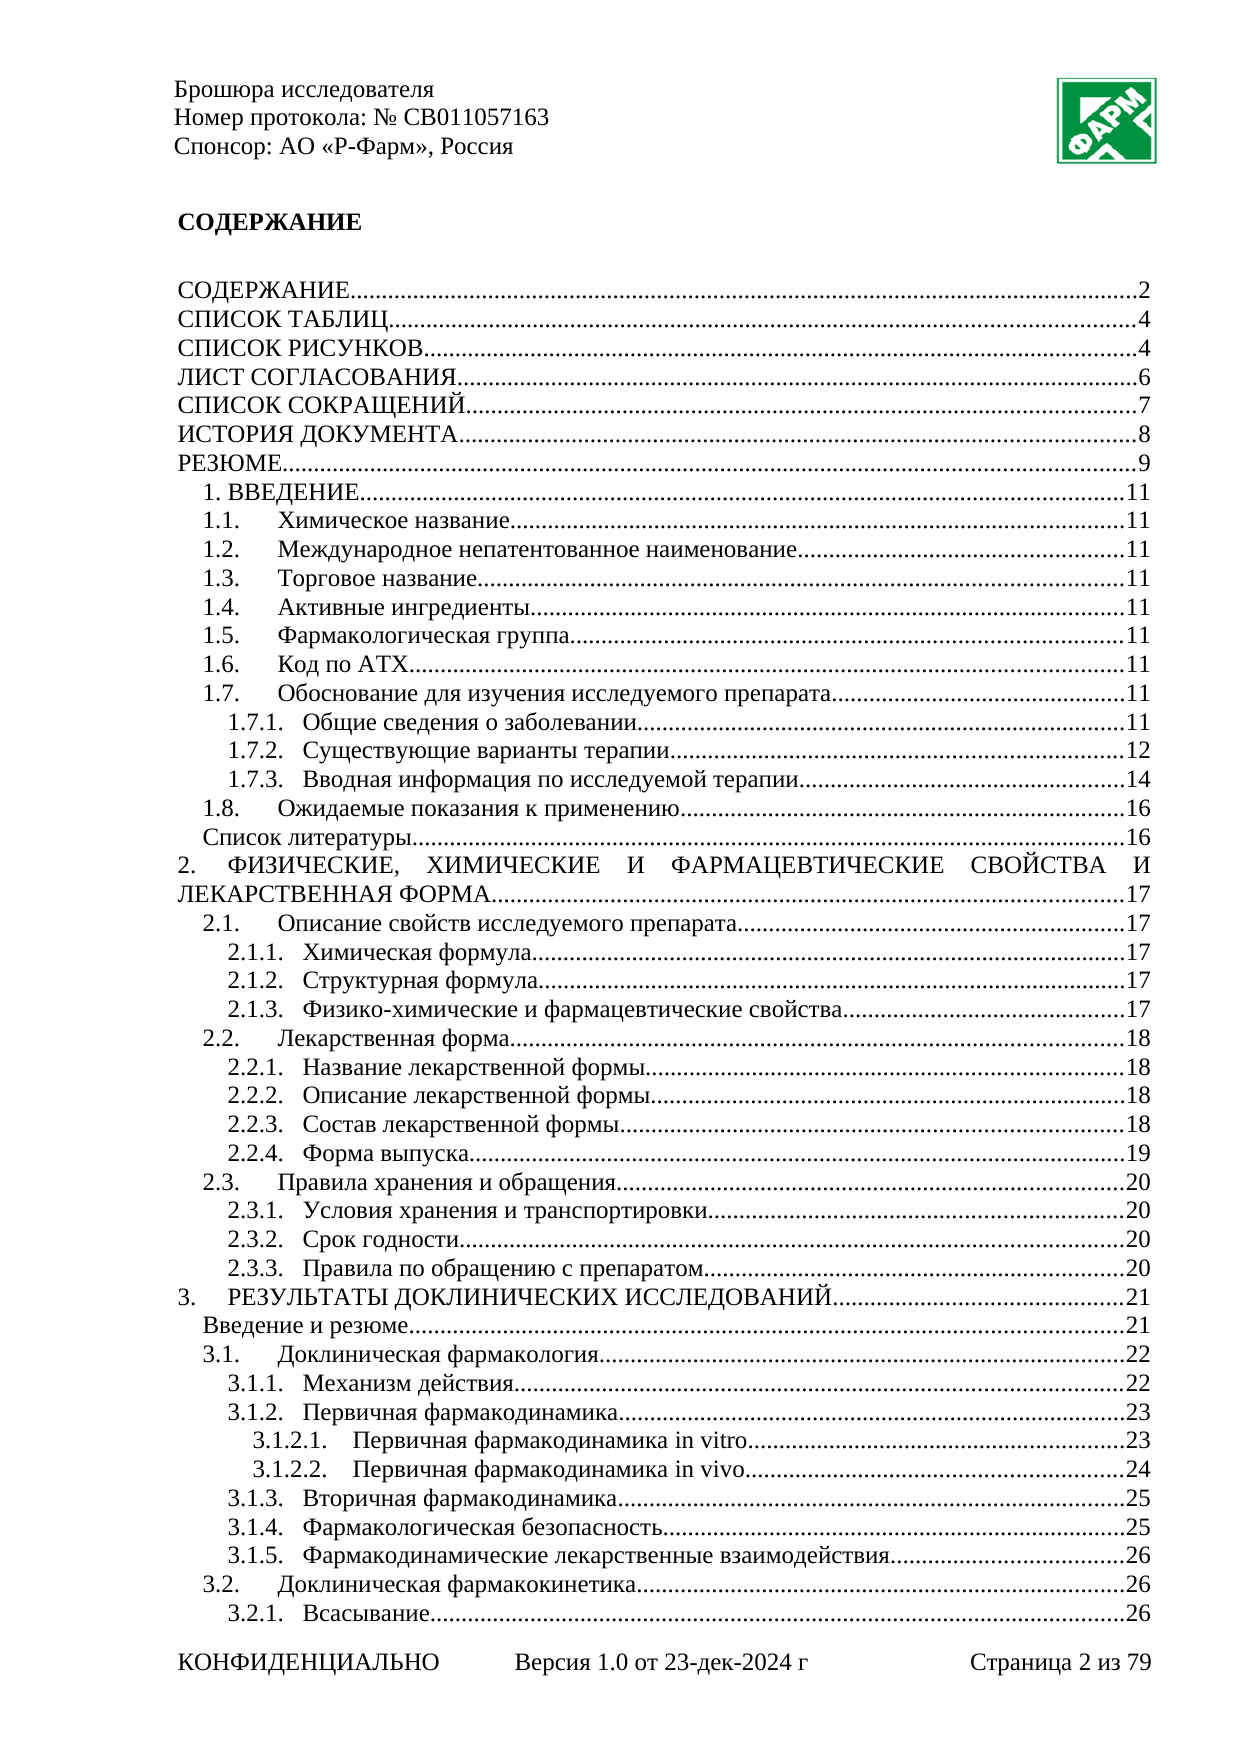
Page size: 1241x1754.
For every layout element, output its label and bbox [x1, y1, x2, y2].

picture [1052, 73, 1159, 166]
